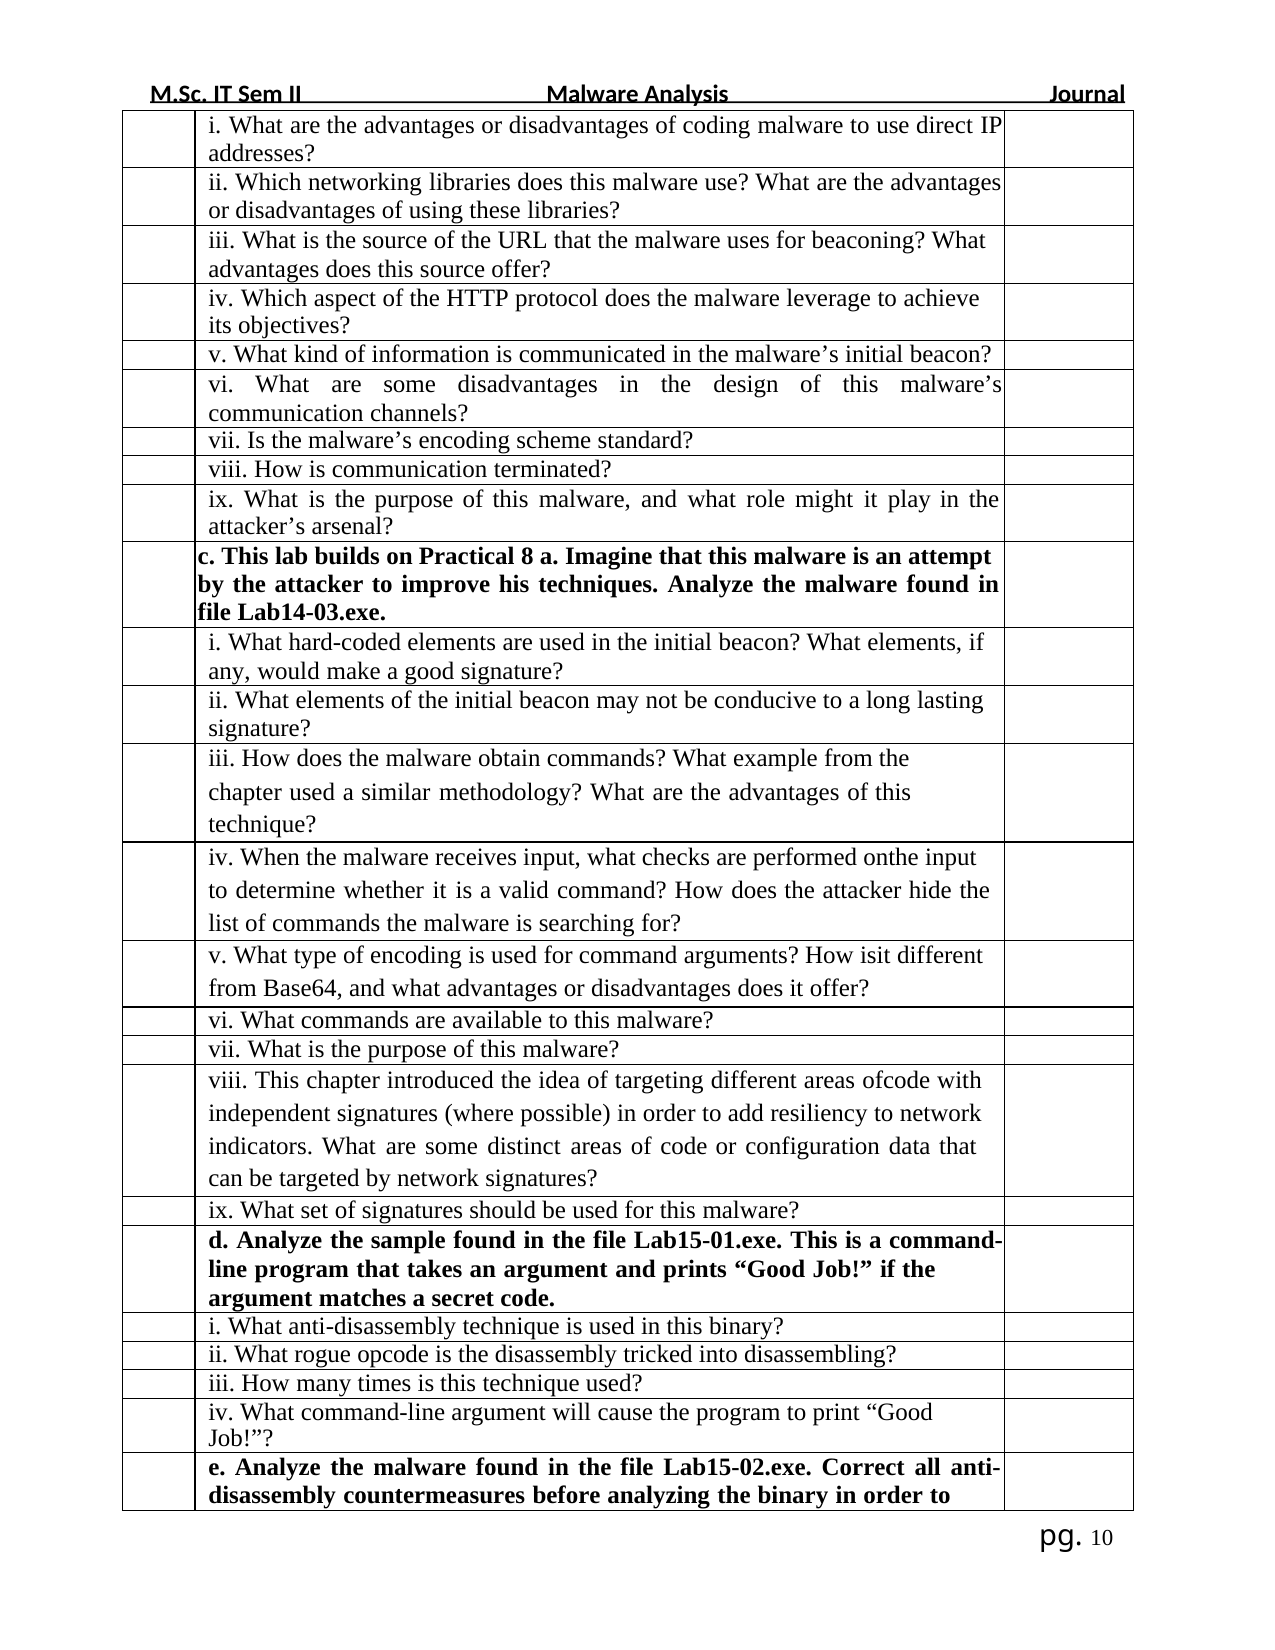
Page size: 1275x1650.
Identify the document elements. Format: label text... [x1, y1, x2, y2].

table_cell ii. What rogue opcode is the disassembly tricked into disassembling? [196, 1342, 1004, 1369]
table_cell [123, 744, 194, 841]
table_cell [1005, 843, 1133, 940]
table_cell [1005, 1313, 1133, 1341]
table_cell [1005, 1065, 1133, 1196]
table_cell [123, 1399, 194, 1452]
table_cell [123, 370, 194, 427]
table_cell [123, 1008, 194, 1035]
table_cell [123, 941, 194, 1006]
table_cell [1005, 1399, 1133, 1452]
table_cell vi. What are some disadvantages in the design of this malware’s communication channels? [196, 370, 1004, 427]
table_cell [1005, 628, 1133, 685]
table_cell [123, 1036, 194, 1064]
table_cell [123, 1313, 194, 1341]
table_cell [1005, 428, 1133, 455]
table_cell [1005, 1226, 1133, 1312]
table_cell [123, 1453, 194, 1510]
table_cell [123, 1342, 194, 1369]
table_cell d. Analyze the sample found in the file Lab15-01.exe. This is a command- line program that takes an argument and prints “Good Job!” if the argument matches a secret code. [196, 1226, 1004, 1312]
table_cell [1005, 284, 1133, 340]
table_cell [123, 284, 194, 340]
table_cell iii. How many times is this technique used? [196, 1370, 1004, 1397]
table_cell v. What type of encoding is used for command arguments? How isit different from Base64, and what advantages or disadvantages does it offer? [196, 941, 1004, 1006]
table_cell vii. Is the malware’s encoding scheme standard? [196, 428, 1004, 455]
table_cell vi. What commands are available to this malware? [196, 1008, 1004, 1035]
table_cell iv. Which aspect of the HTTP protocol does the malware leverage to achieve its objectives? [196, 284, 1004, 340]
table_cell [123, 843, 194, 940]
table_cell [1005, 485, 1133, 541]
table_cell [123, 485, 194, 541]
table_cell [1005, 941, 1133, 1006]
table_cell [123, 1370, 194, 1397]
table_cell [123, 686, 194, 742]
table_header i. What are the advantages or disadvantages of coding malware to use direct IP addresses? [196, 111, 1004, 167]
table_cell [123, 341, 194, 369]
table_cell iii. What is the source of the URL that the malware uses for beaconing? What advantages does this source offer? [196, 226, 1004, 283]
table_cell [1005, 1370, 1133, 1397]
table_cell ii. Which networking libraries does this malware use? What are the advantages or disadvantages of using these libraries? [196, 168, 1004, 225]
table_cell [123, 628, 194, 685]
table_header [1005, 111, 1133, 167]
table_cell viii. This chapter introduced the idea of targeting different areas ofcode with independent signatures (where possible) in order to add resiliency to network indicators. What are some distinct areas of code or configuration data that can be targeted by network signatures? [196, 1065, 1004, 1196]
table_cell i. What anti-disassembly technique is used in this binary? [196, 1313, 1004, 1341]
table_cell [1005, 744, 1133, 841]
table_cell [1005, 226, 1133, 283]
table_cell [123, 1226, 194, 1312]
table_cell [123, 226, 194, 283]
table_cell [1005, 1342, 1133, 1369]
table_cell [123, 1197, 194, 1225]
table_cell v. What kind of information is communicated in the malware’s initial beacon? [196, 341, 1004, 369]
table_cell [123, 542, 194, 627]
table_cell e. Analyze the malware found in the file Lab15-02.exe. Correct all anti- disassembly countermeasures before analyzing the binary in order to [196, 1453, 1004, 1510]
table_cell [123, 456, 194, 484]
table_cell [1005, 370, 1133, 427]
table_cell [123, 428, 194, 455]
table_cell [1005, 1453, 1133, 1510]
table_cell iv. When the malware receives input, what checks are performed onthe input to determine whether it is a valid command? How does the attacker hide the list of commands the malware is searching for? [196, 843, 1004, 940]
table_cell ii. What elements of the initial beacon may not be conducive to a long lasting signature? [196, 686, 1004, 742]
table_header [123, 111, 194, 167]
table_cell [123, 1065, 194, 1196]
table_cell [1005, 168, 1133, 225]
table_cell [1005, 686, 1133, 742]
table_cell vii. What is the purpose of this malware? [196, 1036, 1004, 1064]
table_cell ix. What set of signatures should be used for this malware? [196, 1197, 1004, 1225]
table_cell viii. How is communication terminated? [196, 456, 1004, 484]
table_cell iv. What command-line argument will cause the program to print “Good Job!”? [196, 1399, 1004, 1452]
table_cell ix. What is the purpose of this malware, and what role might it play in the attacker’s arsenal? [196, 485, 1004, 541]
table_cell [1005, 1008, 1133, 1035]
table_cell c. This lab builds on Practical 8 a. Imagine that this malware is an attempt by the attacker to improve his techniques. Analyze the malware found in file Lab14-03.exe. [196, 542, 1004, 627]
table_cell [1005, 456, 1133, 484]
table_cell [1005, 542, 1133, 627]
table_cell iii. How does the malware obtain commands? What example from the chapter used a similar methodology? What are the advantages of this technique? [196, 744, 1004, 841]
table_cell [1005, 1036, 1133, 1064]
table_cell [1005, 341, 1133, 369]
table_cell [1005, 1197, 1133, 1225]
table_cell i. What hard-coded elements are used in the initial beacon? What elements, if any, would make a good signature? [196, 628, 1004, 685]
table_cell [123, 168, 194, 225]
